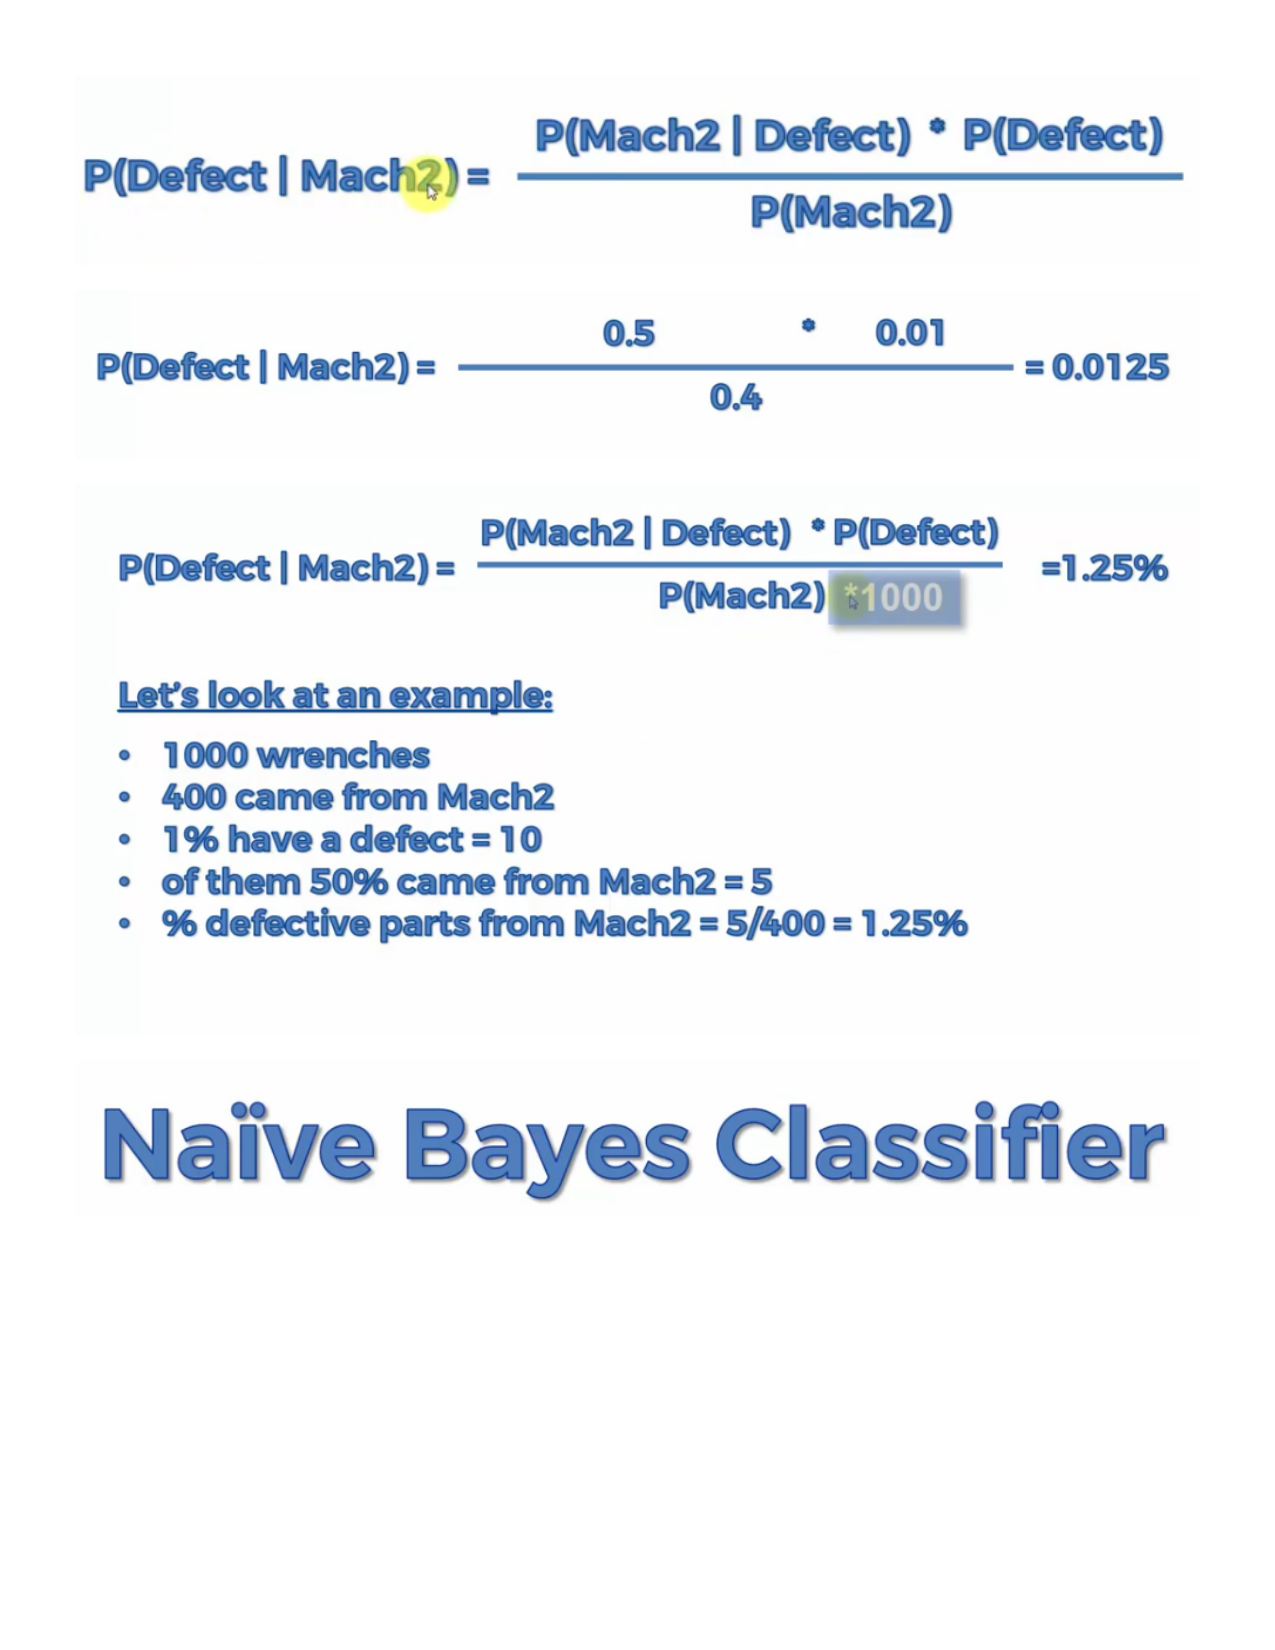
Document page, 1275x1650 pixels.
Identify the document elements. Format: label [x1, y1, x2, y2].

picture [75, 290, 1200, 459]
picture [75, 483, 1200, 1035]
picture [75, 1059, 1200, 1217]
picture [75, 75, 1200, 265]
